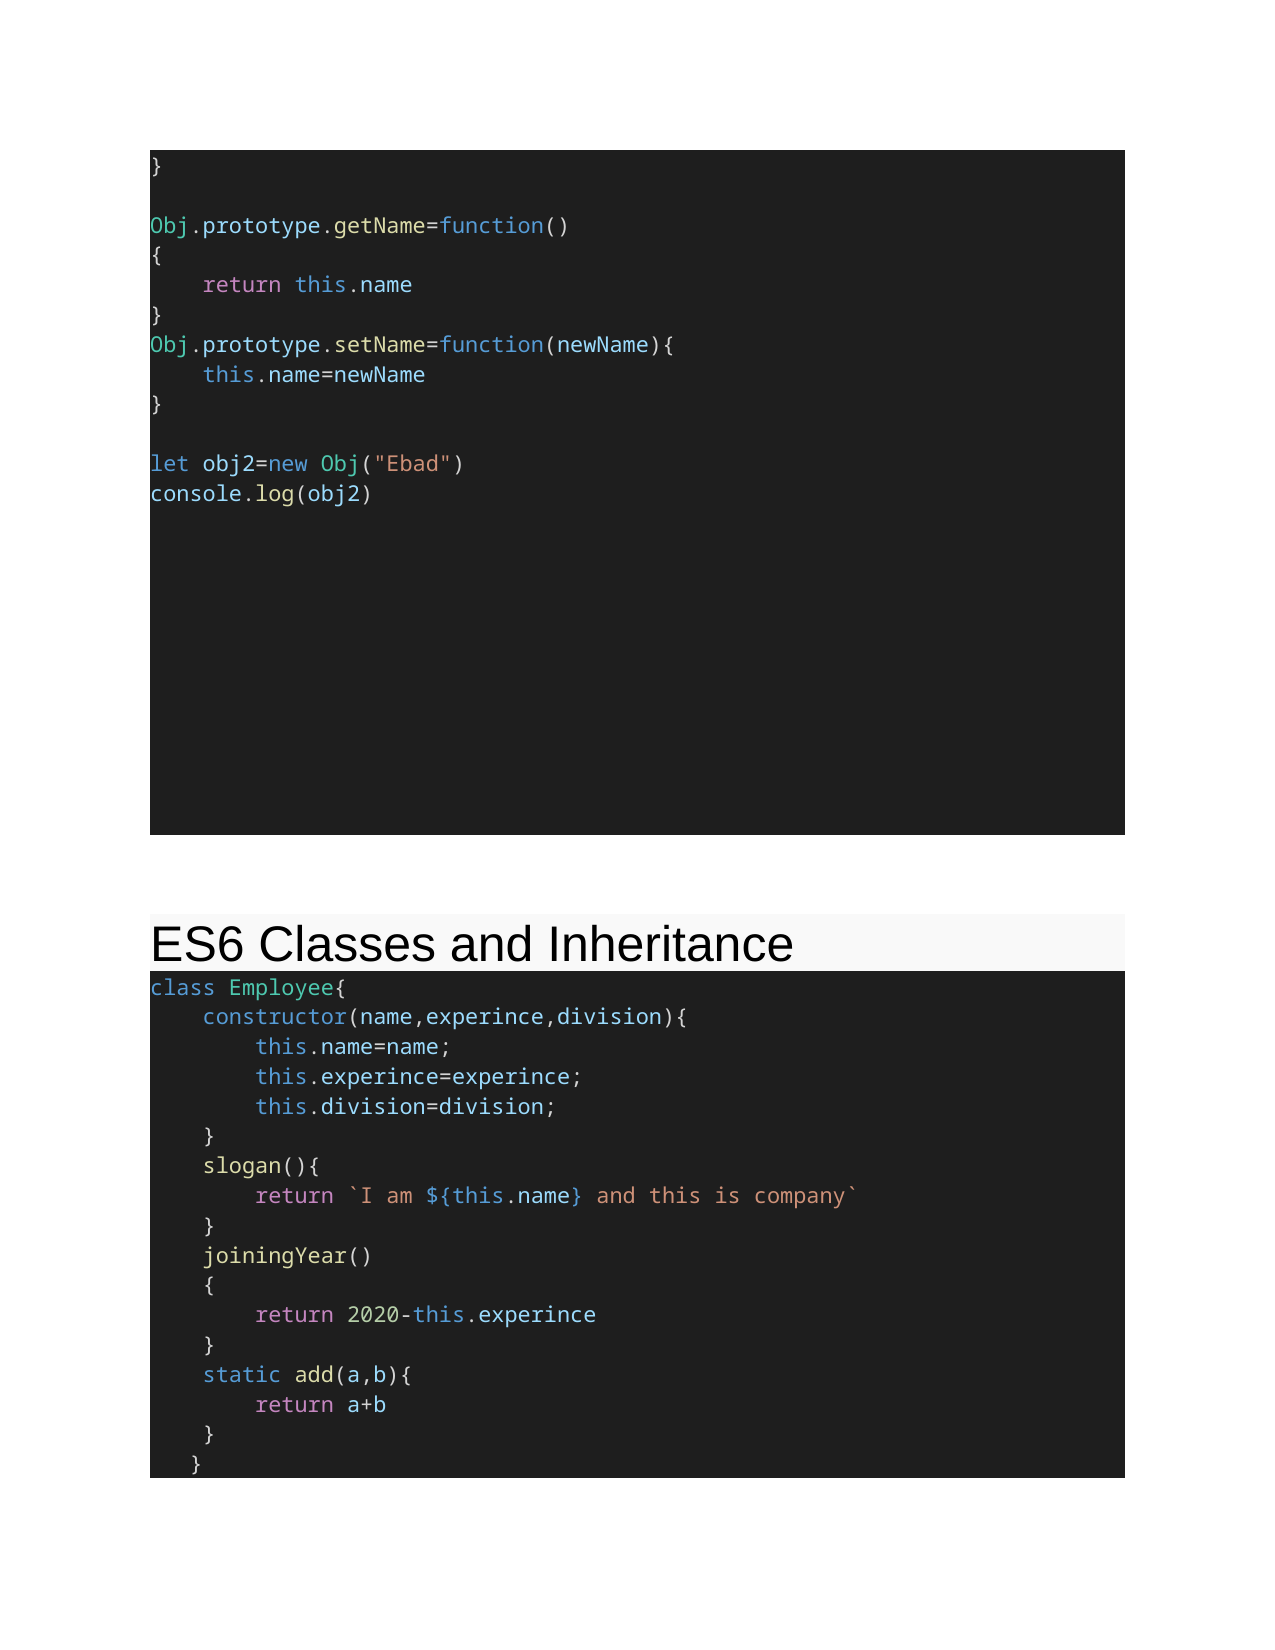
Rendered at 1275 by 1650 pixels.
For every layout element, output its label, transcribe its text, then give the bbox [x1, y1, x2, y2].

text Obj.prototype.setName=function(newName){ [150, 329, 1125, 358]
text this.name=newName [150, 358, 1125, 388]
text } [150, 1210, 1125, 1239]
text } [150, 1120, 1125, 1150]
text { [150, 1269, 1125, 1299]
text } [150, 388, 1125, 418]
text this.experince=experince; [150, 1061, 1125, 1091]
text return a+b [150, 1388, 1125, 1418]
subtitle ES6 Classes and Inheritance [150, 914, 1125, 971]
text return this.name [150, 269, 1125, 299]
text { [150, 239, 1125, 269]
text return `I am ${this.name} and this is company` [150, 1180, 1125, 1210]
text constructor(name,experince,division){ [150, 1001, 1125, 1031]
text } [150, 299, 1125, 329]
text return 2020-this.experince [150, 1299, 1125, 1329]
text console.log(obj2) [150, 478, 1125, 507]
text } [150, 1418, 1125, 1448]
text let obj2=new Obj("Ebad") [150, 448, 1125, 478]
text this.name=name; [150, 1031, 1125, 1061]
text this.division=division; [150, 1091, 1125, 1120]
text } [150, 1329, 1125, 1359]
text Obj.prototype.getName=function() [150, 209, 1125, 239]
text } [150, 1448, 1125, 1478]
text } [150, 150, 1125, 180]
text slogan(){ [150, 1150, 1125, 1180]
text class Employee{ [150, 971, 1125, 1001]
text static add(a,b){ [150, 1359, 1125, 1388]
text joiningYear() [150, 1239, 1125, 1269]
